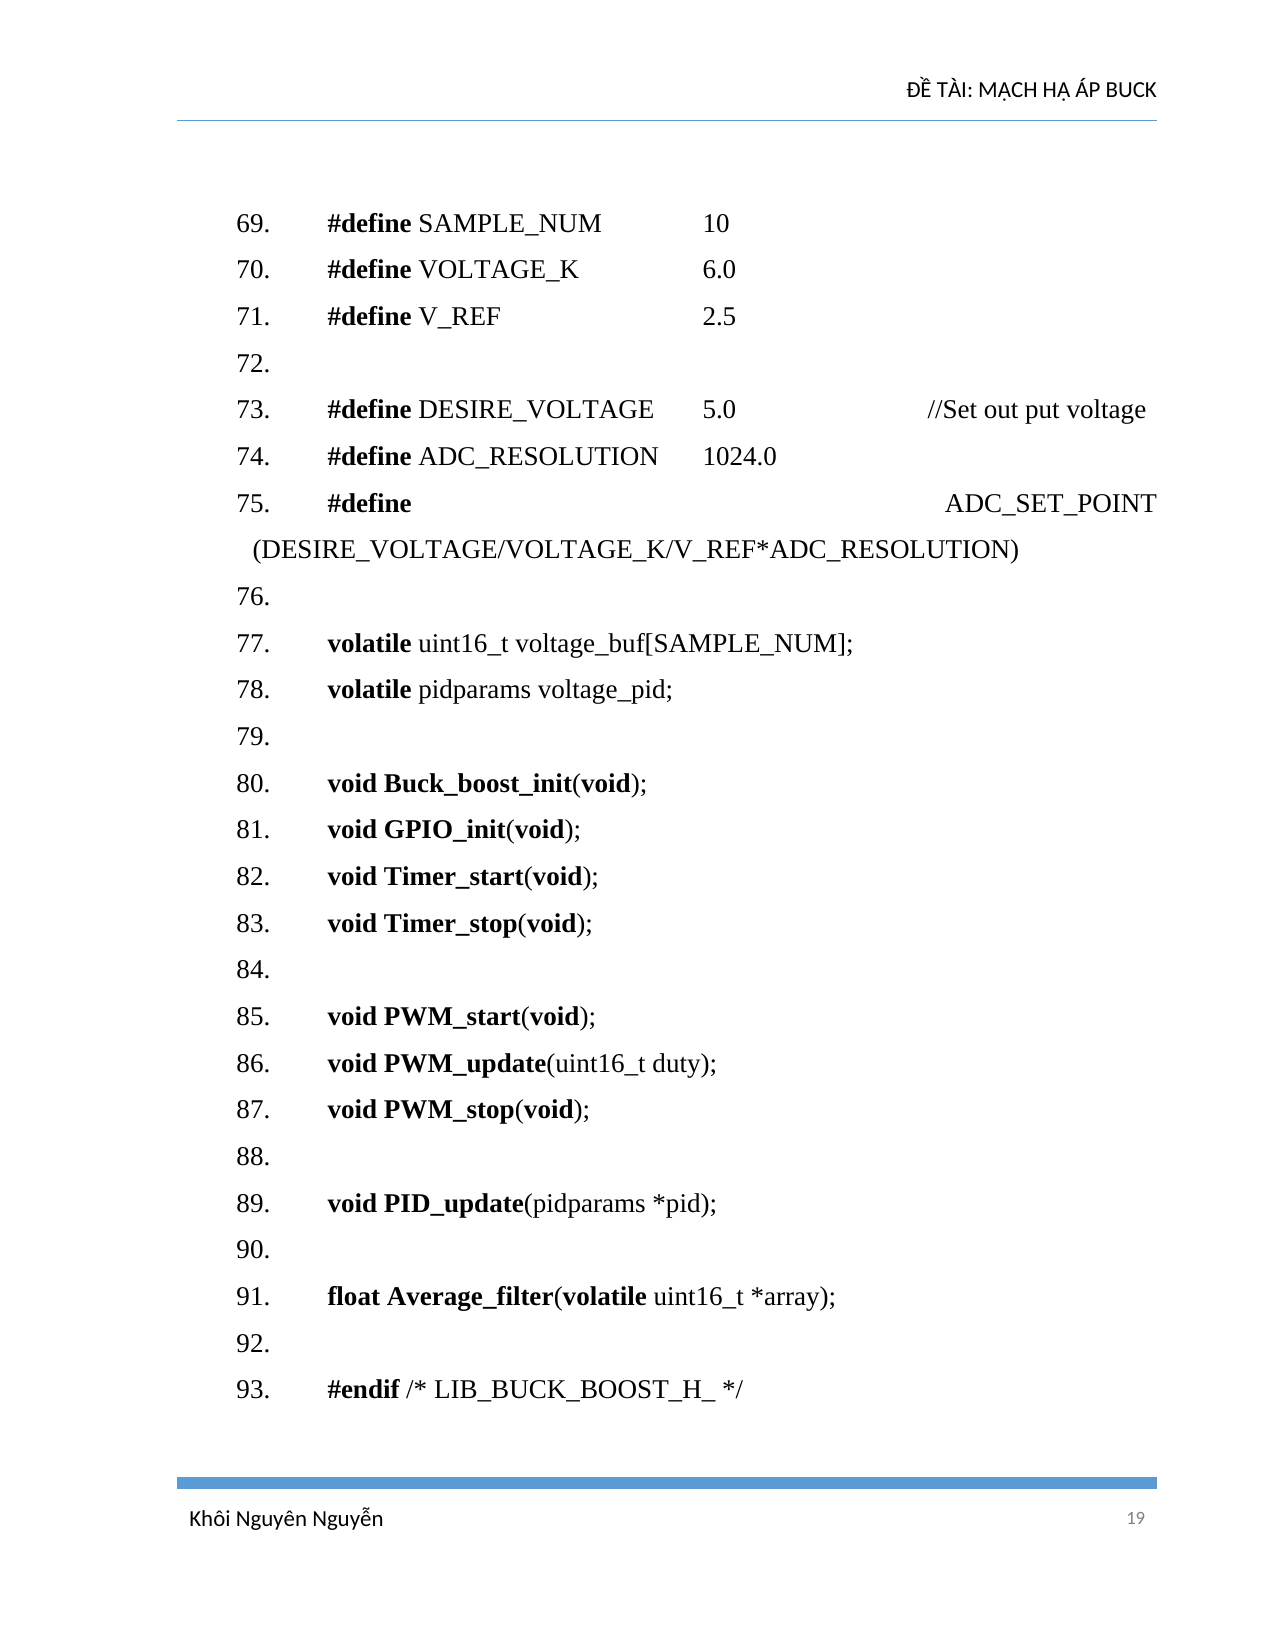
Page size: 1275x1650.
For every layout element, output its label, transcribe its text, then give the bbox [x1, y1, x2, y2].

list void Timer_start(void); [177, 860, 1157, 891]
list void PWM_stop(void); [177, 1093, 1157, 1124]
list float Average_filter(volatile uint16_t *array); [177, 1280, 1157, 1311]
list #define VOLTAGE_K 6.0 [177, 253, 1157, 284]
list #define ADC_SET_POINT (DESIRE_VOLTAGE/VOLTAGE_K/V_REF*ADC_RESOLUTION) [177, 487, 1157, 564]
list void PID_update(pidparams *pid); [177, 1187, 1157, 1218]
list void Timer_stop(void); [177, 907, 1157, 938]
list #define ADC_RESOLUTION 1024.0 [177, 440, 1157, 471]
list void PWM_start(void); [177, 1000, 1157, 1031]
list void PWM_update(uint16_t duty); [177, 1047, 1157, 1078]
list volatile pidparams voltage_pid; [177, 673, 1157, 704]
list void Buck_boost_init(void); [177, 767, 1157, 798]
list #define SAMPLE_NUM 10 [177, 207, 1157, 238]
list #define V_REF 2.5 [177, 300, 1157, 331]
list #endif /* LIB_BUCK_BOOST_H_ */ [177, 1373, 1157, 1404]
list #define DESIRE_VOLTAGE 5.0 //Set out put voltage [177, 393, 1157, 424]
list void GPIO_init(void); [177, 813, 1157, 844]
list volatile uint16_t voltage_buf[SAMPLE_NUM]; [177, 627, 1157, 658]
